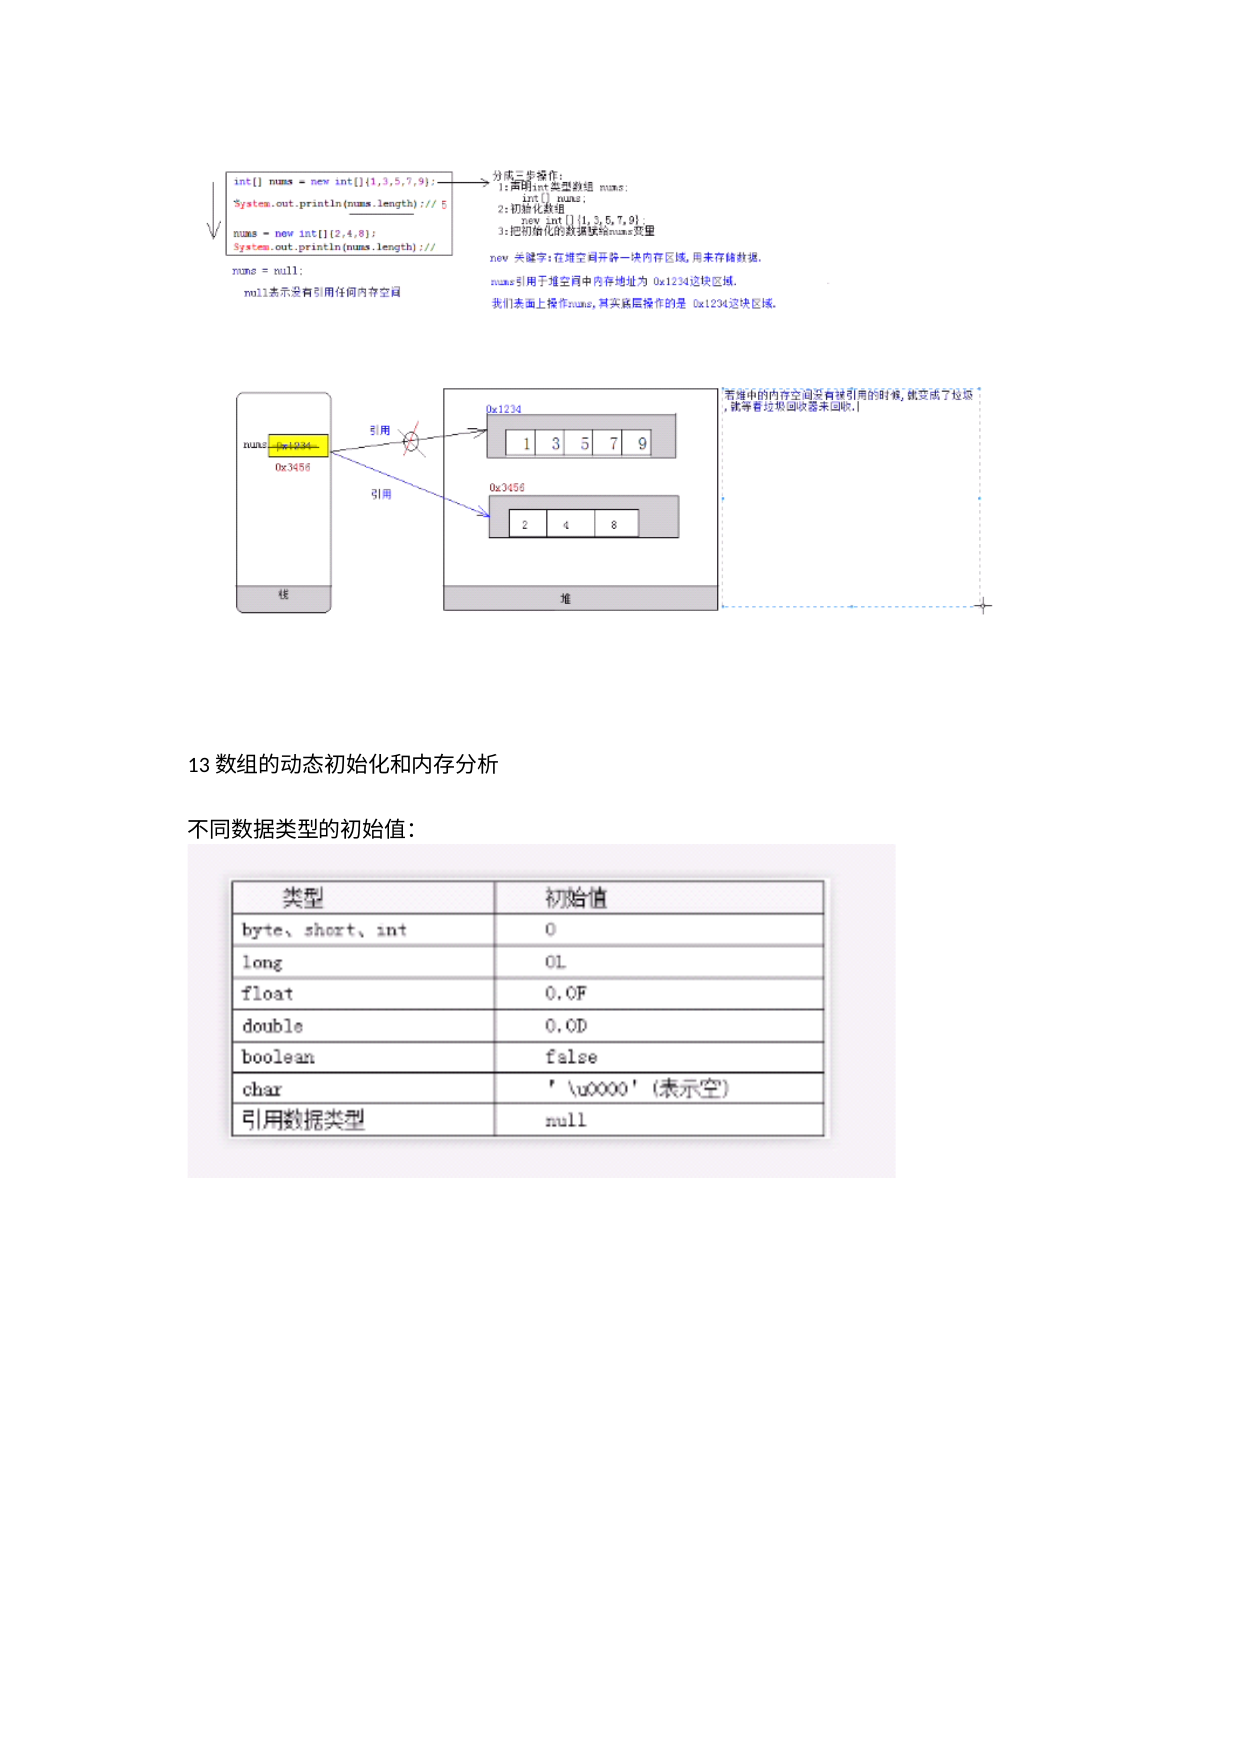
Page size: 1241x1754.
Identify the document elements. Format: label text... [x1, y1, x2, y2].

text 不同数据类型的初始值： [187, 812, 1053, 844]
picture [187, 844, 896, 1178]
picture [187, 161, 1018, 652]
text 13 数组的动态初始化和内存分析 [187, 747, 1053, 779]
